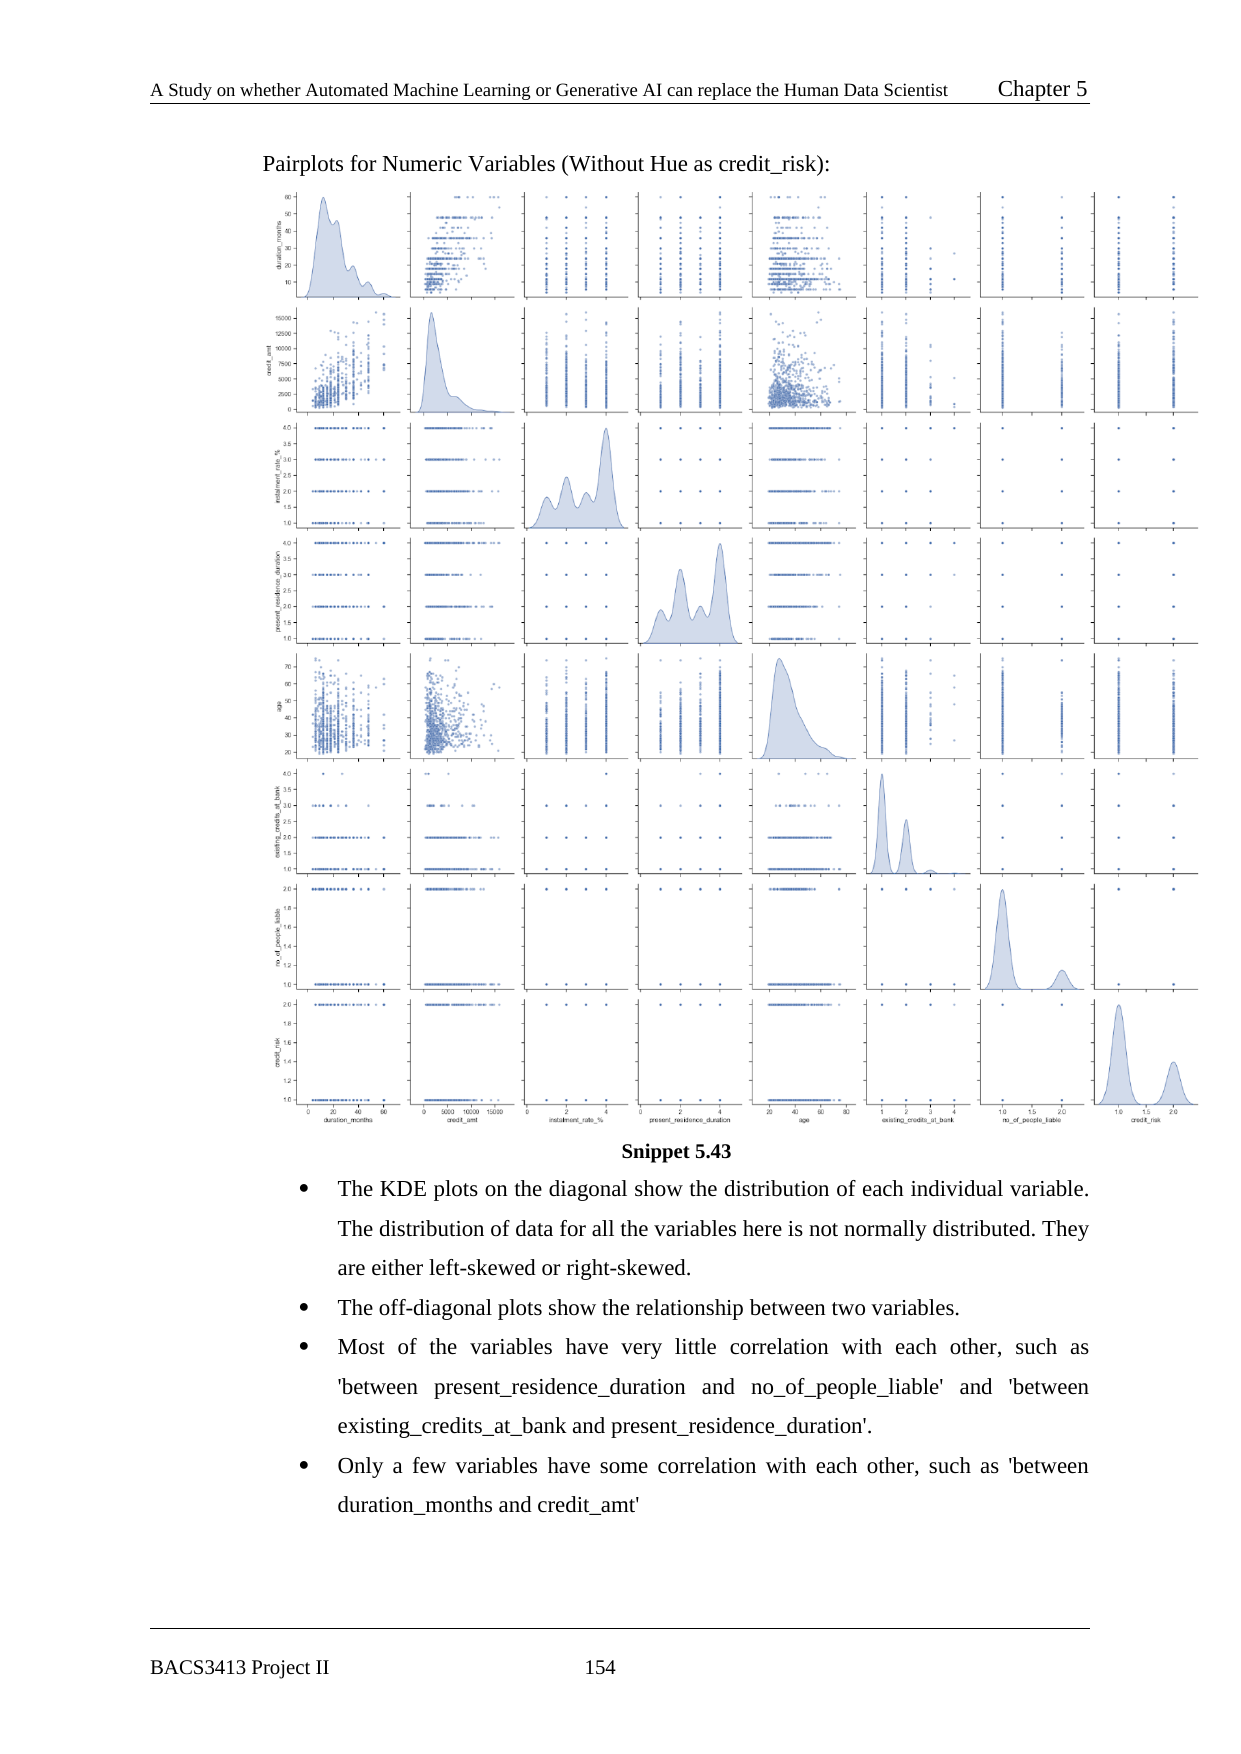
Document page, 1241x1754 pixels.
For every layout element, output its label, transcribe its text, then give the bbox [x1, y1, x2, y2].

list Most of the variables have very little correlation with each other, such as 'between present_residence_duration and no_of_people_liable' and 'between existing_credits_at_bank and present_residence_duration'. [300, 1333, 1090, 1439]
list Only a few variables have some correlation with each other, such as 'between duration_months and credit_amt' [300, 1452, 1090, 1518]
picture [262, 188, 1200, 1127]
list The KDE plots on the diagonal show the distribution of each individual variable. The distribution of data for all the variables here is not normally distributed. They are either left-skewed or right-skewed. [300, 1175, 1090, 1281]
text Snippet 5.43 [262, 1139, 1090, 1163]
text Pairplots for Numeric Variables (Without Hue as credit_risk): [262, 150, 1090, 176]
list The off-diagonal plots show the relationship between two variables. [300, 1294, 1090, 1320]
